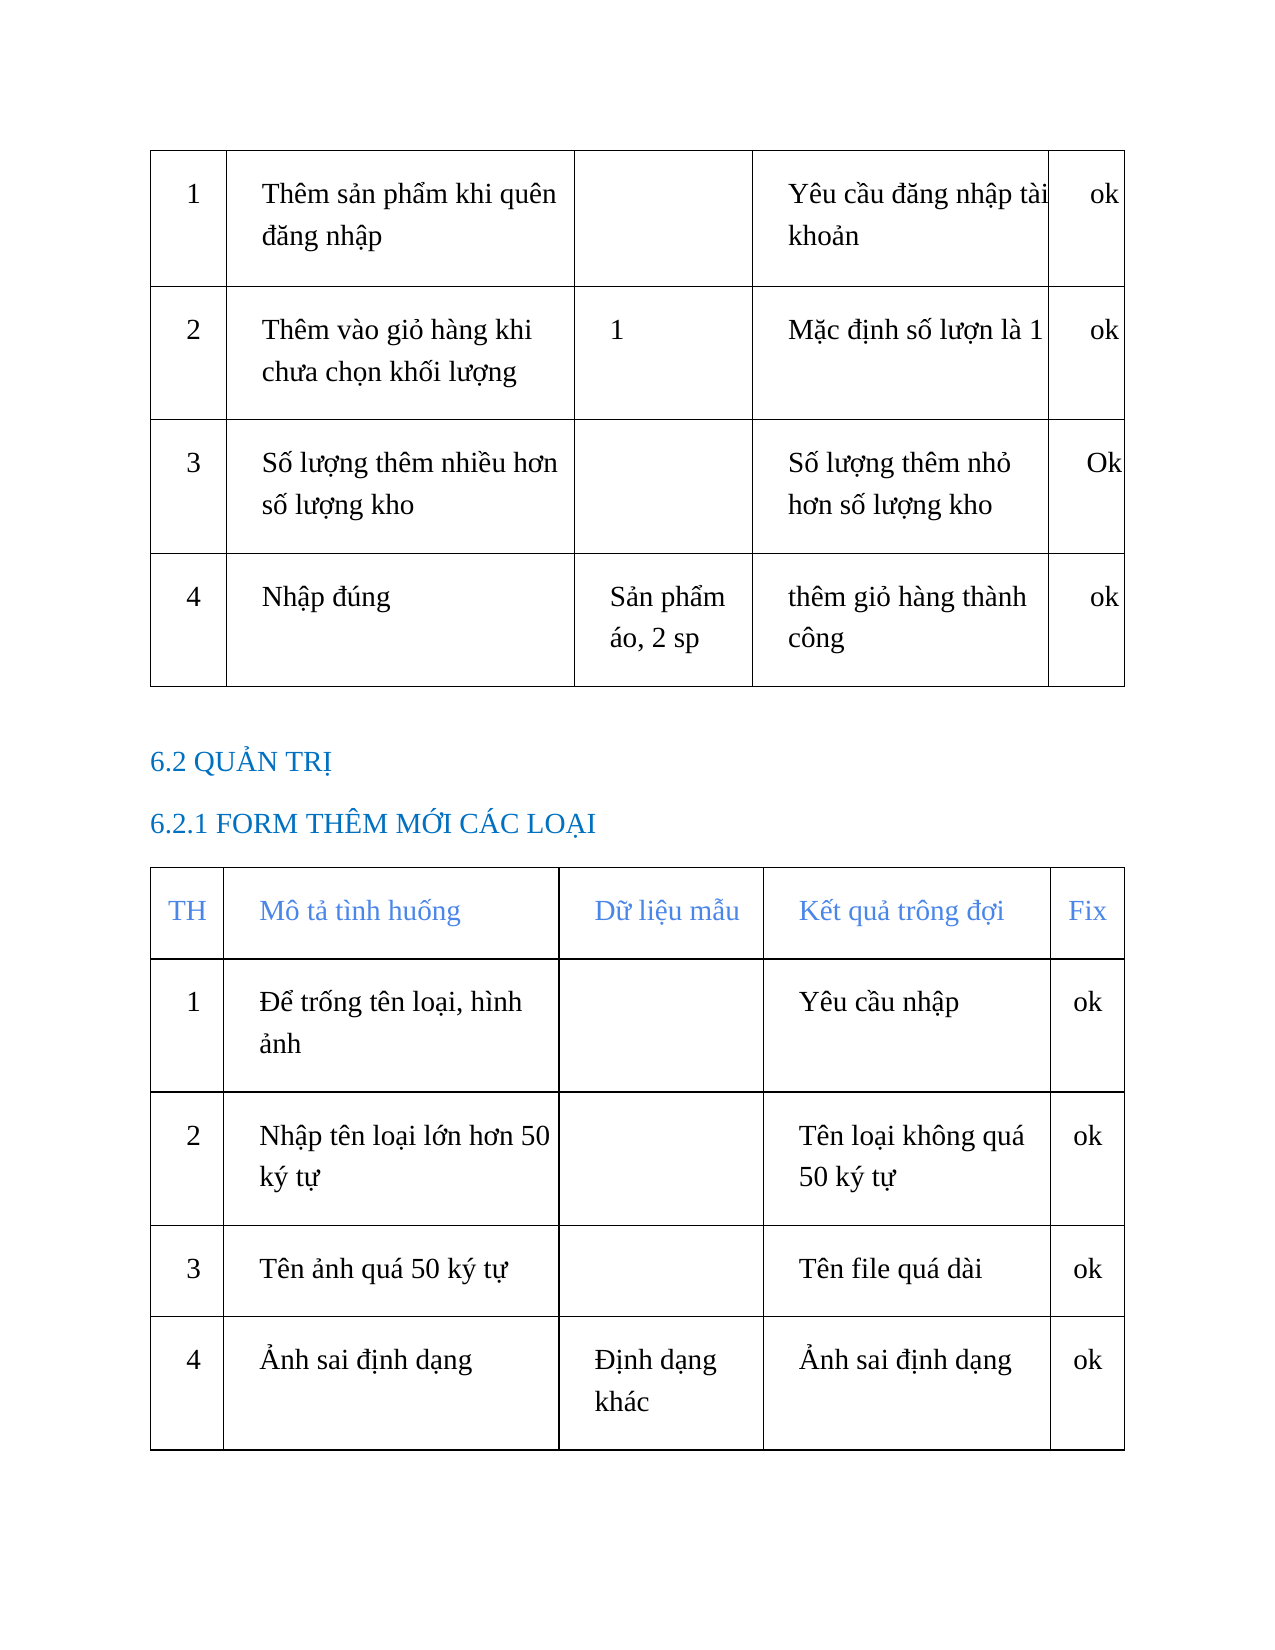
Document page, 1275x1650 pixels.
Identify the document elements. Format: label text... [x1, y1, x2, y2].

table_header Kết quả trông đợi [764, 868, 1050, 958]
table_cell [575, 420, 752, 552]
table_cell [560, 1093, 763, 1225]
table_cell Ảnh sai định dạng [764, 1317, 1050, 1449]
table_cell Số lượng thêm nhỏ hơn số lượng kho [753, 420, 1048, 552]
table_cell 1 [575, 287, 752, 419]
table_cell Để trống tên loại, hình ảnh [224, 960, 558, 1091]
table_cell [575, 151, 752, 286]
table_cell thêm giỏ hàng thành công [753, 554, 1048, 686]
text 6.2.1 FORM THÊM MỚI CÁC LOẠI [150, 806, 1125, 839]
table_cell ok [1049, 554, 1124, 686]
table_cell 4 [151, 554, 226, 686]
table_cell Nhập tên loại lớn hơn 50 ký tự [224, 1093, 558, 1225]
table_cell 4 [151, 1317, 223, 1449]
table_cell 1 [151, 151, 226, 286]
table_cell ok [1051, 1317, 1124, 1449]
table_cell Định dạng khác [560, 1317, 763, 1449]
table_cell ok [1051, 1226, 1124, 1316]
table_cell Tên loại không quá 50 ký tự [764, 1093, 1050, 1225]
table_cell 2 [151, 287, 226, 419]
table_cell ok [1051, 1093, 1124, 1225]
table_cell ok [1049, 151, 1124, 286]
table_header Dữ liệu mẫu [560, 868, 763, 958]
table_header Fix [1051, 868, 1124, 958]
table_cell ok [1049, 287, 1124, 419]
table_cell [560, 960, 763, 1091]
table_cell Thêm sản phẩm khi quên đăng nhập [227, 151, 574, 286]
table_cell 2 [151, 1093, 223, 1225]
text 6.2 QUẢN TRỊ [150, 744, 1125, 778]
table_cell [560, 1226, 763, 1316]
table_cell 1 [151, 960, 223, 1091]
table_header Mô tả tình huống [224, 868, 558, 958]
table_cell Ảnh sai định dạng [224, 1317, 558, 1449]
table_cell ok [1051, 960, 1124, 1091]
table_cell Tên ảnh quá 50 ký tự [224, 1226, 558, 1316]
table_cell 3 [151, 1226, 223, 1316]
table_cell Yêu cầu đăng nhập tài khoản [753, 151, 1048, 286]
table_cell 3 [151, 420, 226, 552]
table_cell Thêm vào giỏ hàng khi chưa chọn khối lượng [227, 287, 574, 419]
table_header TH [151, 868, 223, 958]
table_cell Số lượng thêm nhiều hơn số lượng kho [227, 420, 574, 552]
table_cell Nhập đúng [227, 554, 574, 686]
table_cell Tên file quá dài [764, 1226, 1050, 1316]
table_cell Yêu cầu nhập [764, 960, 1050, 1091]
table_cell Sản phẩm áo, 2 sp [575, 554, 752, 686]
table_cell Mặc định số lượn là 1 [753, 287, 1048, 419]
table_cell Ok [1049, 420, 1124, 552]
